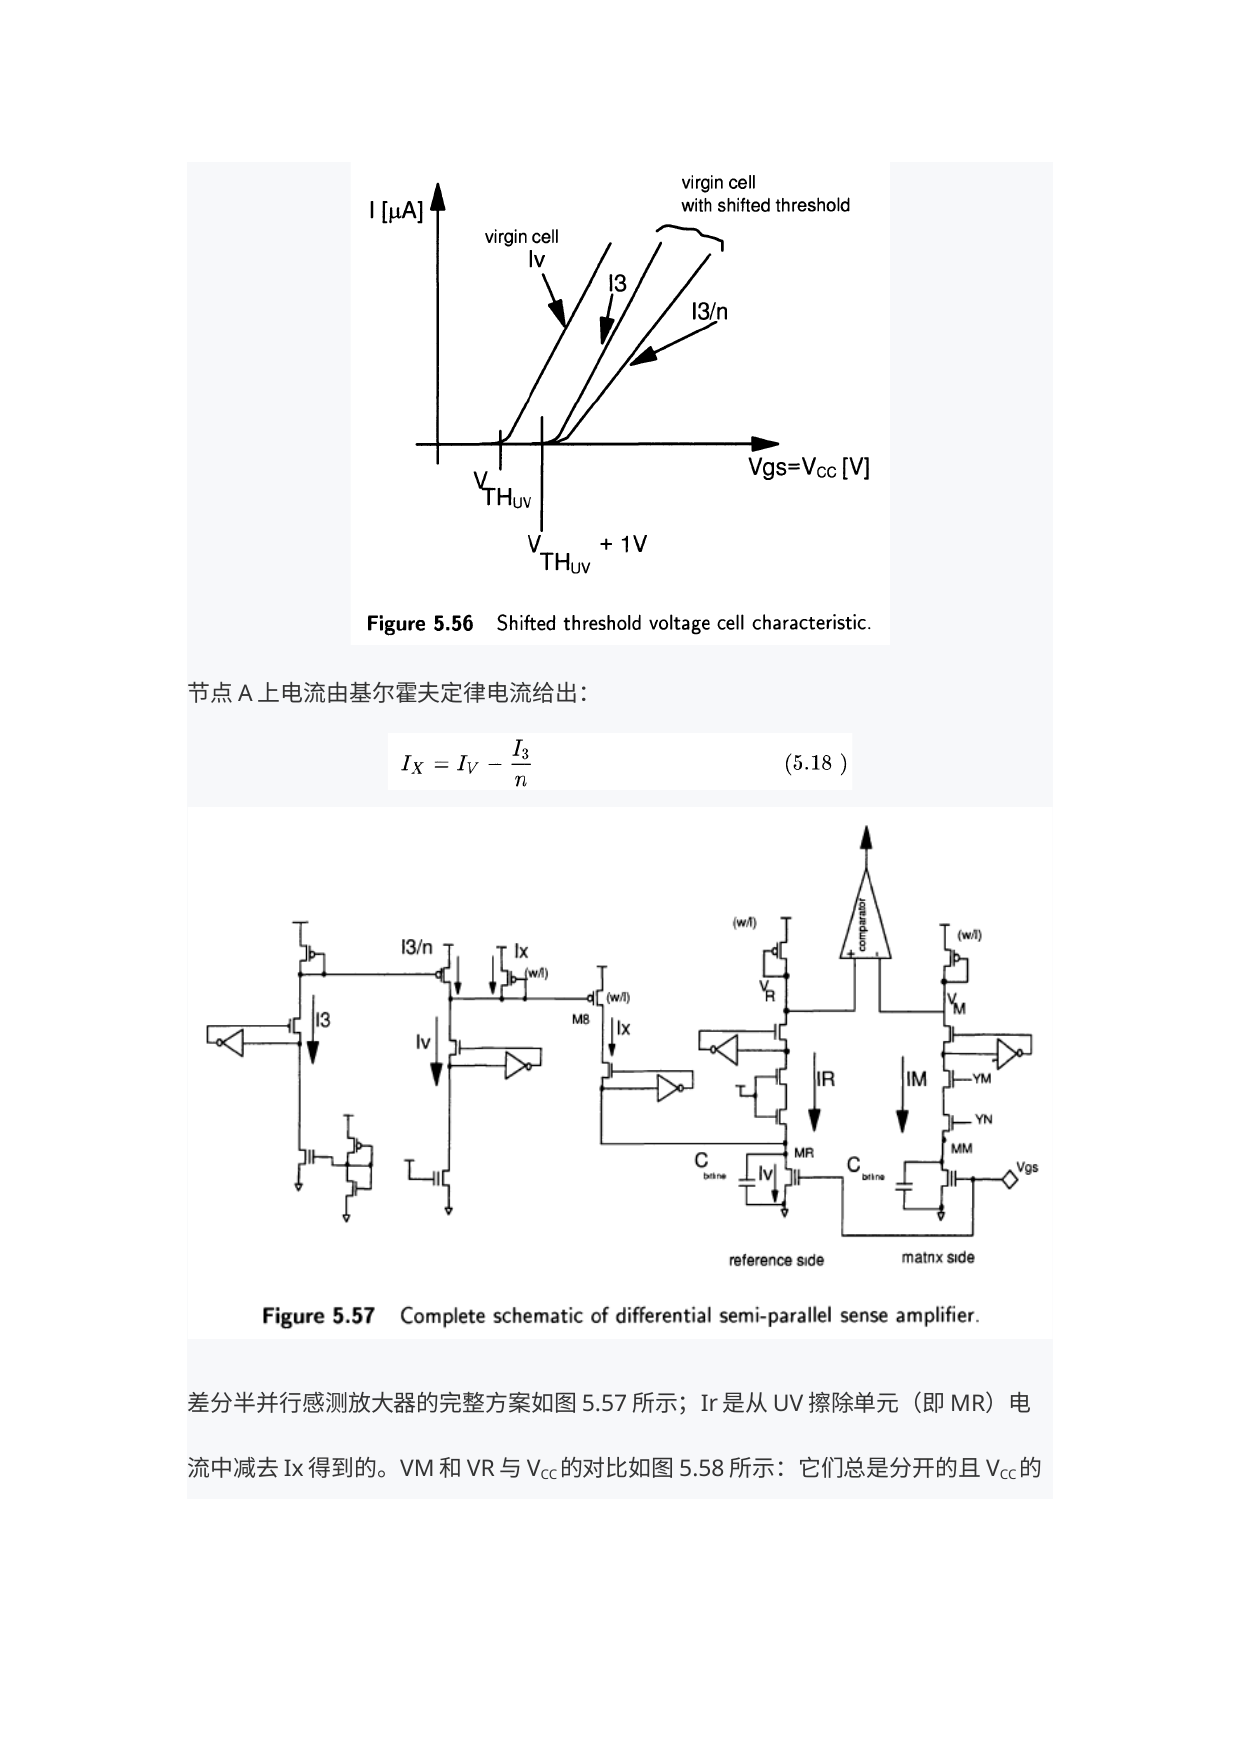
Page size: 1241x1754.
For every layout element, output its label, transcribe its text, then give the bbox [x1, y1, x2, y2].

text 节点A上电流由基尔霍夫定律电流给出： [187, 659, 1053, 724]
picture [350, 162, 890, 645]
picture [387, 733, 853, 790]
picture [187, 807, 1053, 1339]
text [187, 1369, 1053, 1499]
